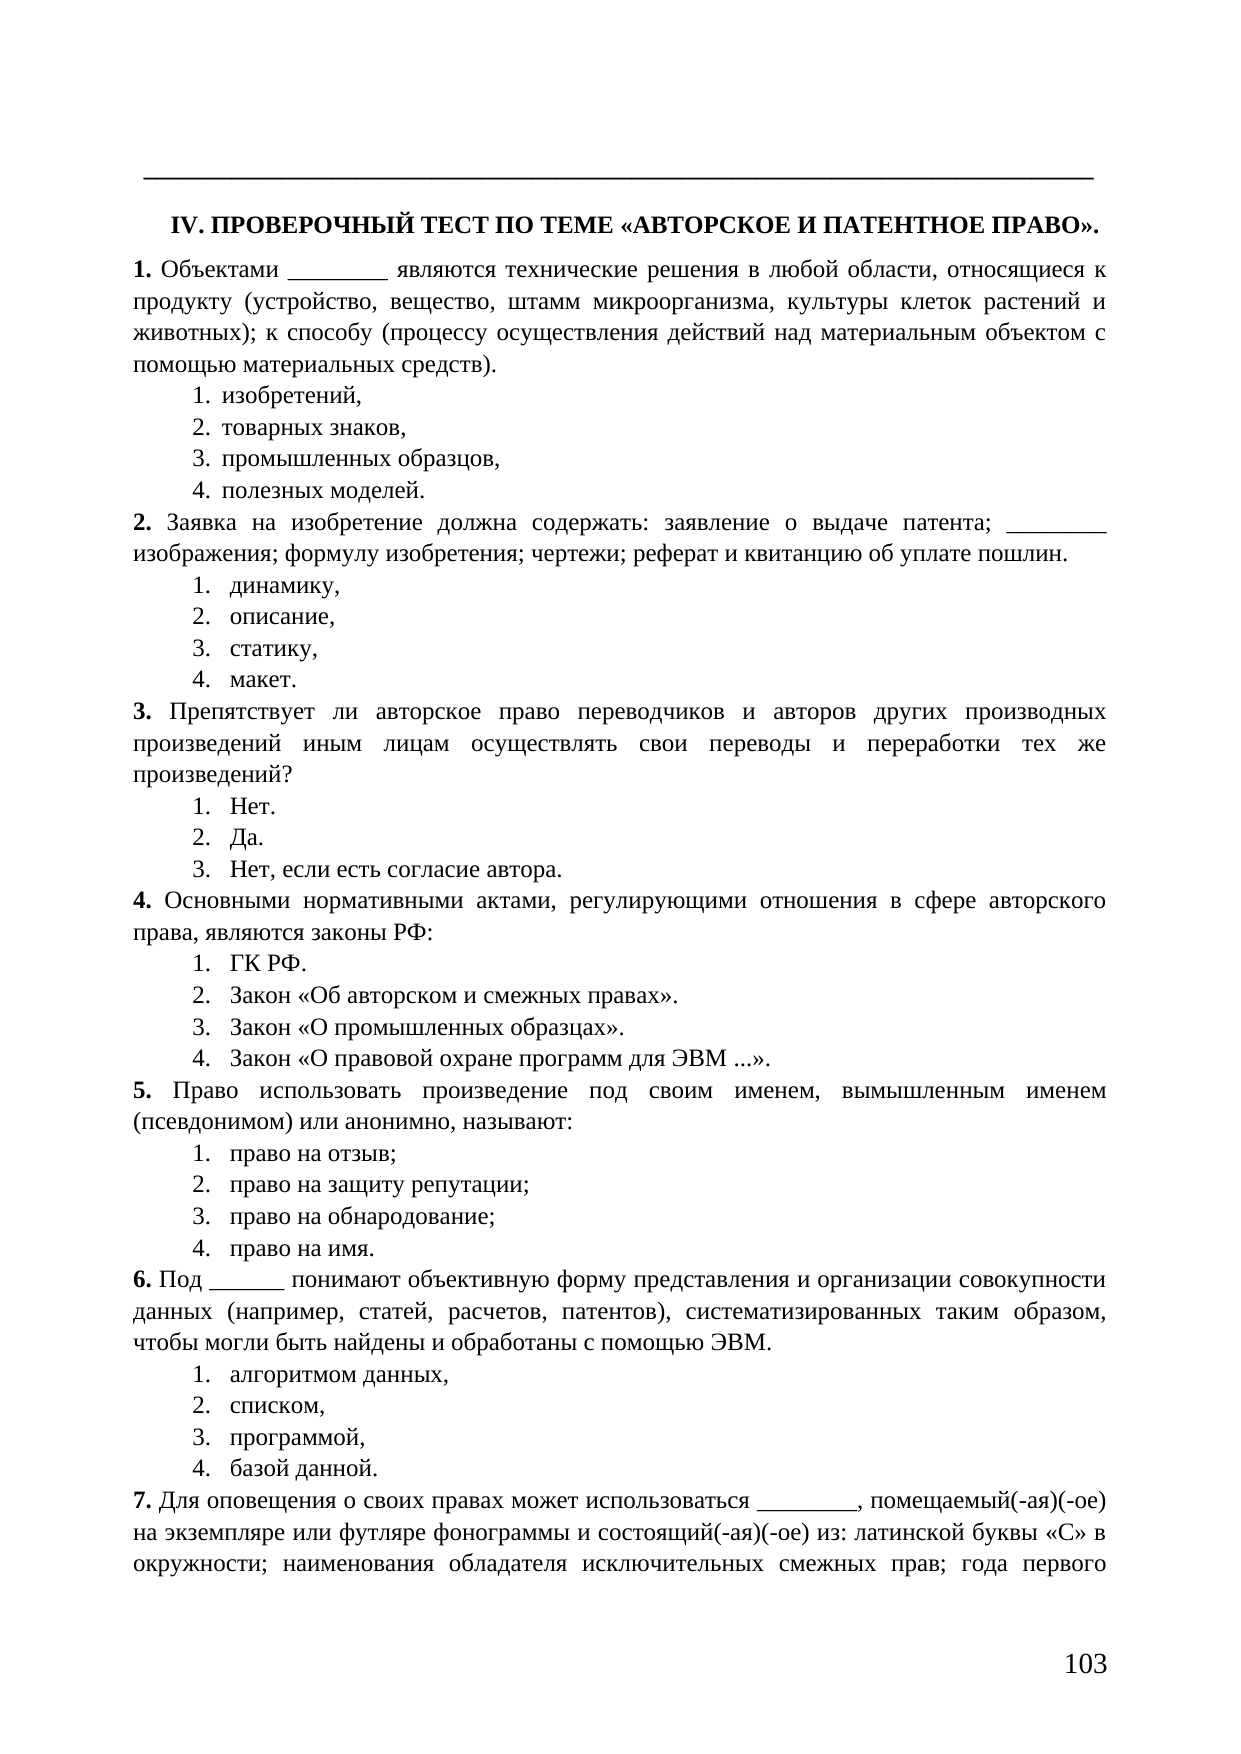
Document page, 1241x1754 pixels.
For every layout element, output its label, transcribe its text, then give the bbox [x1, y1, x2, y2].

text 6. Под ______ понимают объективную форму представления и организации совокупности данных (например, статей, расчетов, патентов), систематизированных таким образом, чтобы могли быть найдены и обработаны с помощью ЭВМ. [133, 1264, 1107, 1356]
list Закон «О промышленных образцах». [192, 1012, 1107, 1040]
list программой, [192, 1422, 1107, 1451]
list динамику, [192, 570, 1107, 598]
list право на защиту репутации; [192, 1169, 1107, 1198]
list Закон «О правовой охране программ для ЭВМ ...». [192, 1043, 1107, 1072]
text 4. Основными нормативными актами, регулирующими отношения в сфере авторского права, являются законы РФ: [133, 885, 1107, 946]
list алгоритмом данных, [192, 1359, 1107, 1388]
list Да. [192, 822, 1107, 851]
list базой данной. [192, 1453, 1107, 1482]
list Нет, если есть согласие автора. [192, 854, 1107, 883]
text 2. Заявка на изобретение должна содержать: заявление о выдаче патента; ________ изображения; формулу изобретения; чертежи; реферат и квитанцию об уплате пошлин. [133, 507, 1107, 567]
list Нет. [192, 791, 1107, 819]
list право на имя. [192, 1233, 1107, 1261]
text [133, 1485, 1107, 1577]
text 3. Препятствует ли авторское право переводчиков и авторов других производных произведений иным лицам осуществлять свои переводы и переработки тех же произведений? [133, 696, 1107, 788]
list списком, [192, 1390, 1107, 1419]
list изобретений, [192, 380, 1107, 409]
list право на обнародование; [192, 1201, 1107, 1230]
list Закон «Об авторском и смежных правах». [192, 980, 1107, 1009]
text IV. ПРОВЕРОЧНЫЙ ТЕСТ ПО ТЕМЕ «АВТОРСКОЕ И ПАТЕНТНОЕ ПРАВО». [133, 210, 1107, 239]
list право на отзыв; [192, 1138, 1107, 1167]
text 1. Объектами ________ являются технические решения в любой области, относящиеся к продукту (устройство, вещество, штамм микроорганизма, культуры клеток растений и животных); к способу (процессу осуществления действий над материальным объектом с помощью материальных средств). [133, 254, 1107, 378]
list промышленных образцов, [192, 443, 1107, 472]
list ГК РФ. [192, 948, 1107, 977]
list статику, [192, 633, 1107, 662]
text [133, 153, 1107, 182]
list макет. [192, 664, 1107, 693]
list описание, [192, 601, 1107, 630]
list товарных знаков, [192, 412, 1107, 441]
list полезных моделей. [192, 475, 1107, 504]
text 5. Право использовать произведение под своим именем, вымышленным именем (псевдонимом) или анонимно, называют: [133, 1075, 1107, 1135]
